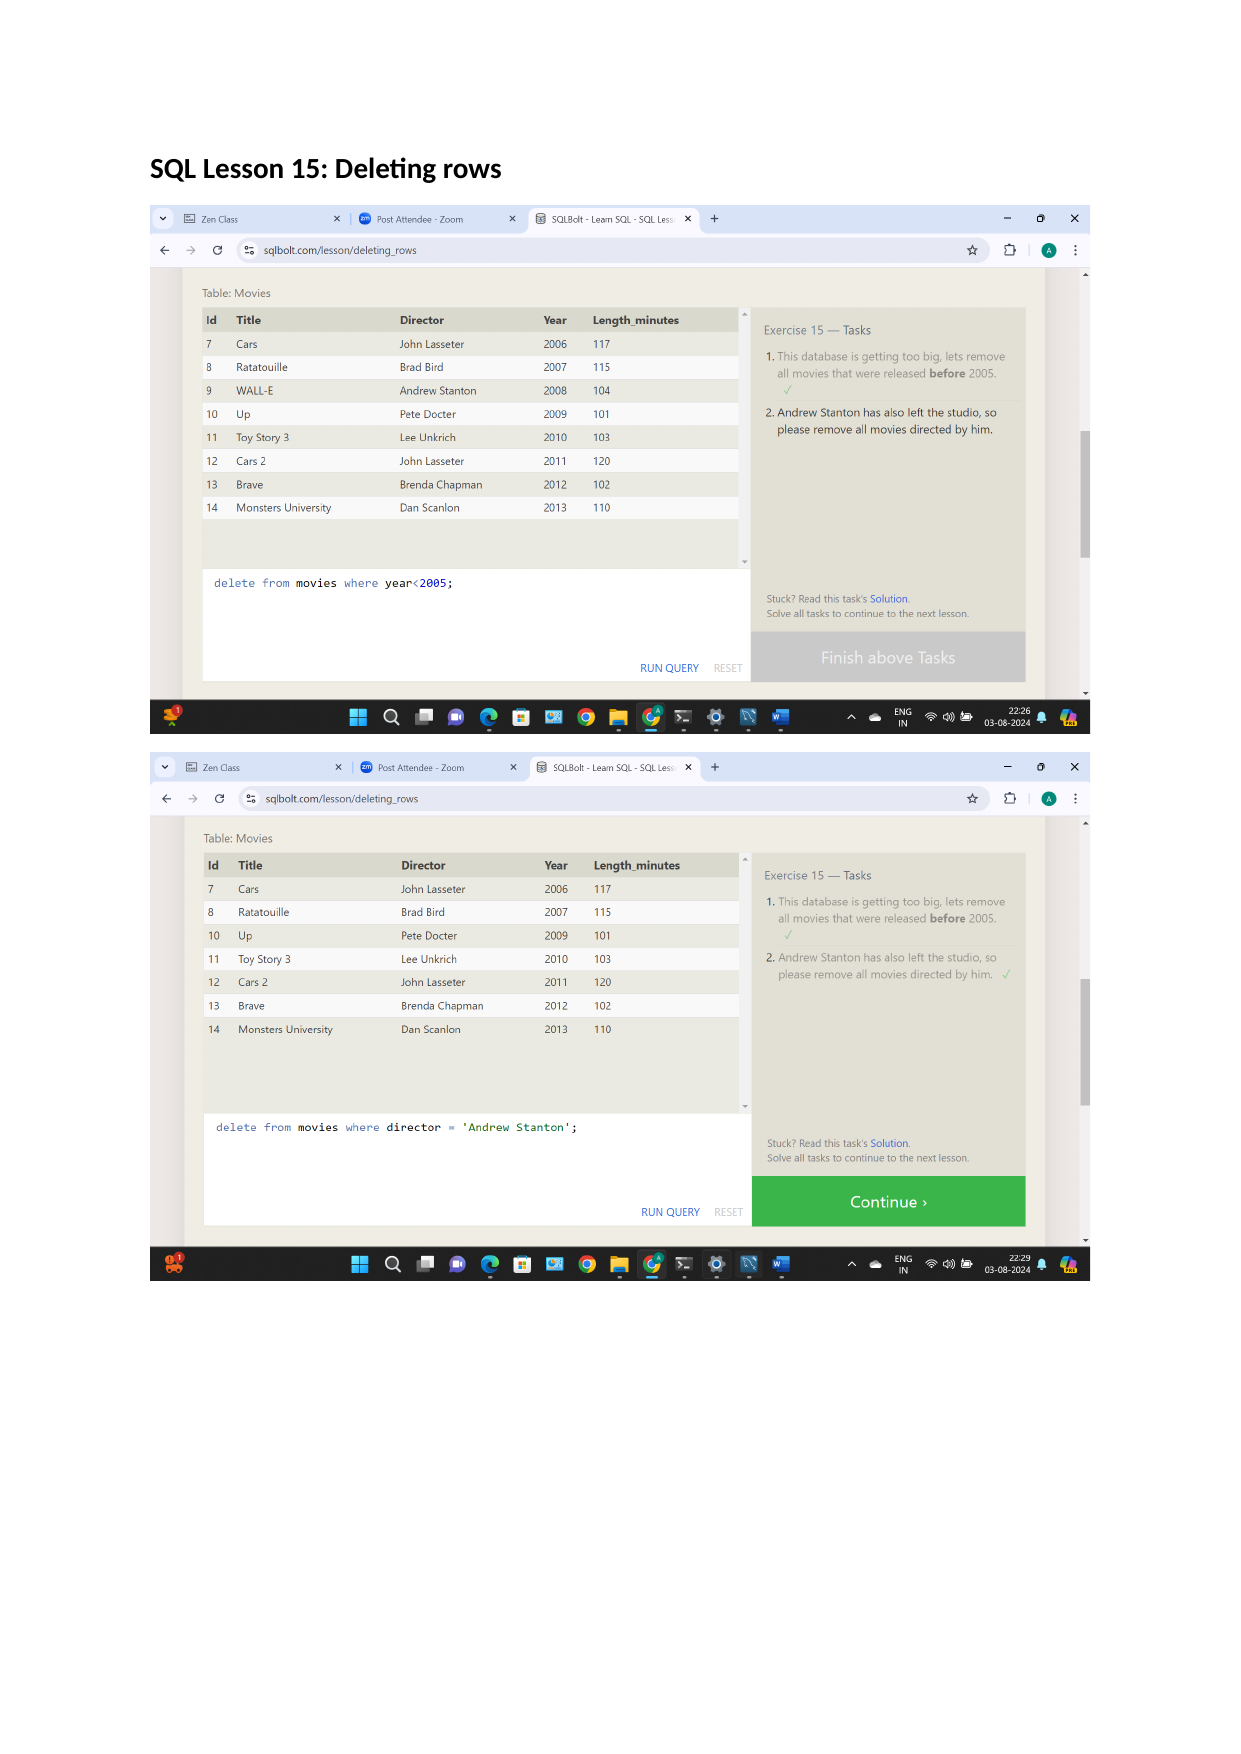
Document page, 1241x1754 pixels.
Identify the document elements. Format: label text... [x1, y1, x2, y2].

text SQL Lesson 15: Deleting rows [150, 150, 1090, 186]
picture [150, 752, 1091, 1281]
picture [150, 205, 1091, 734]
